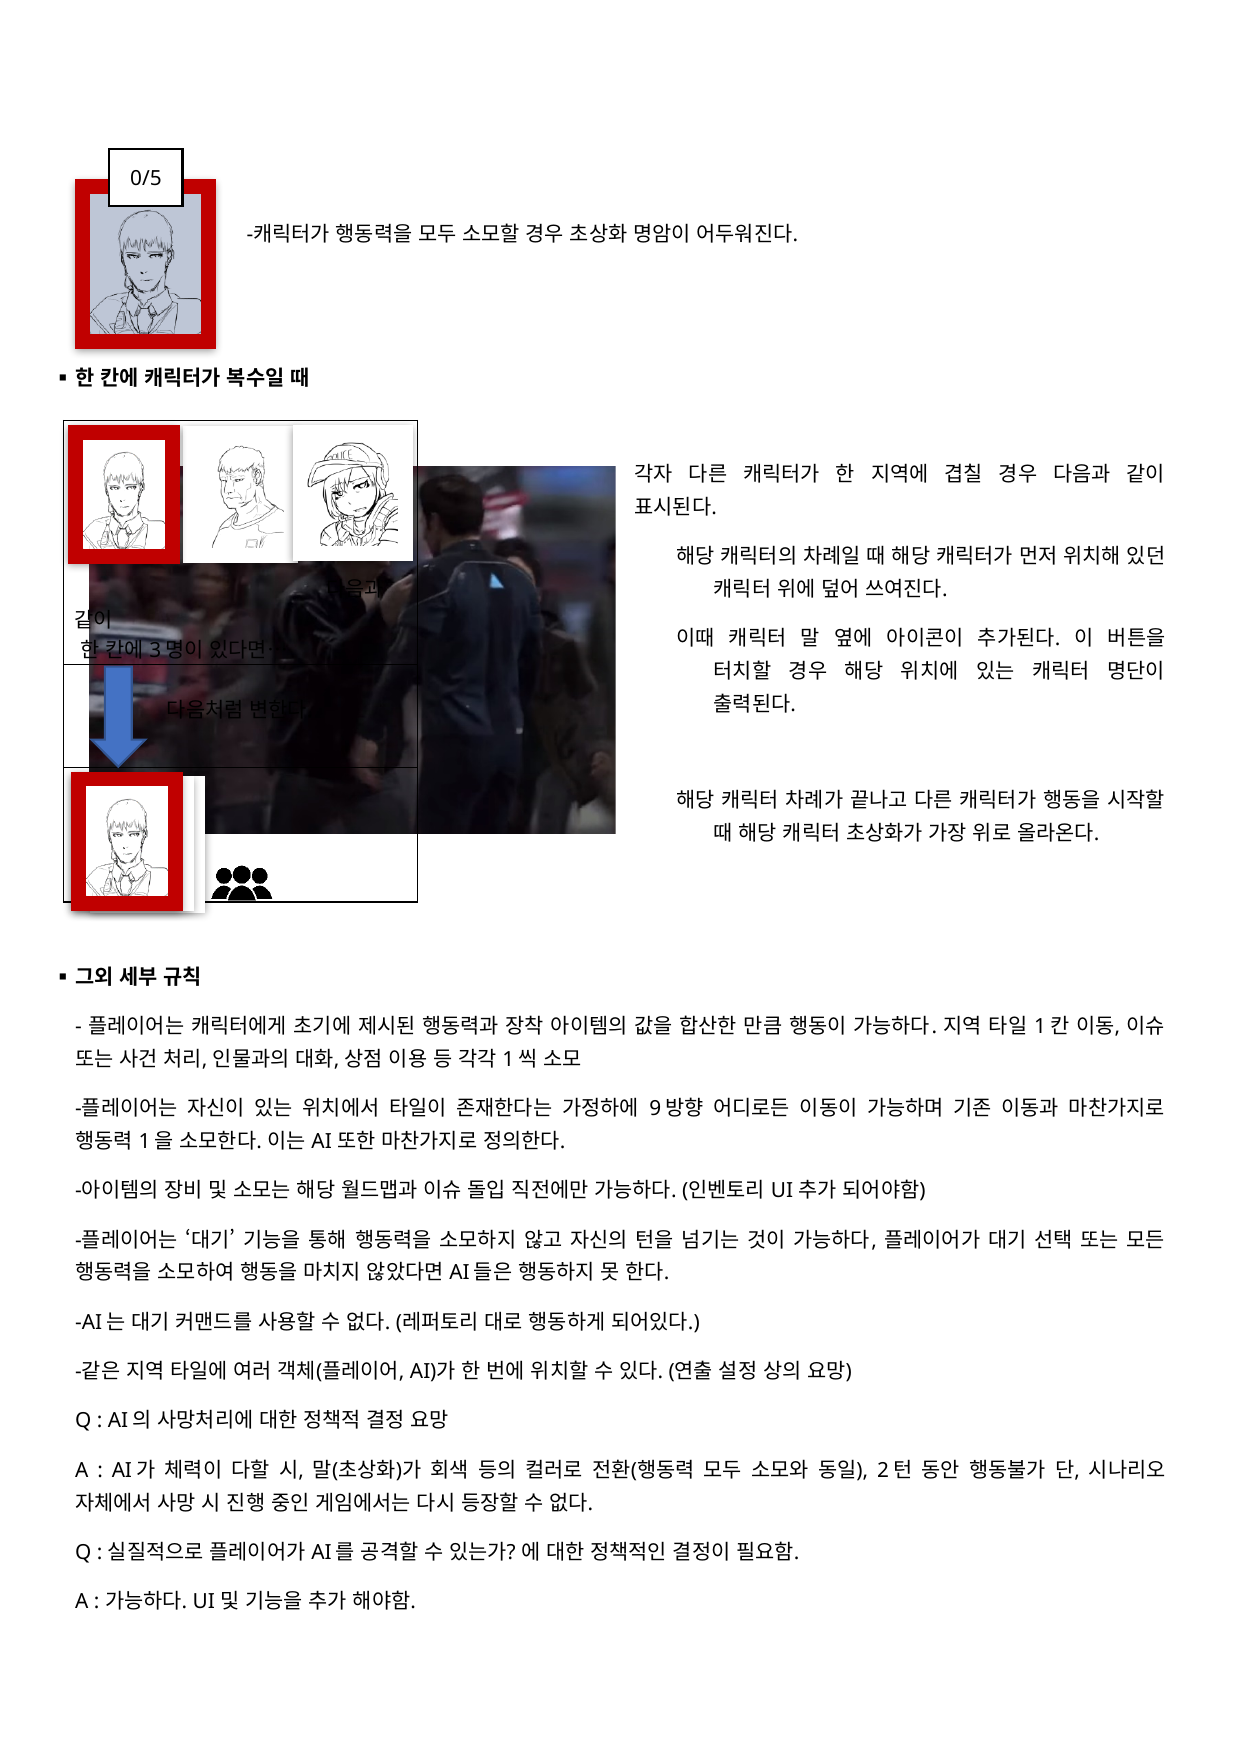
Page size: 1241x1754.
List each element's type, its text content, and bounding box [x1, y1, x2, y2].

table_cell 다음처럼 변한다. [121, 665, 417, 767]
picture [418, 466, 616, 834]
table_cell 다음처럼 변한다. [64, 665, 116, 767]
text 그외 세부 규칙 [58, 960, 1165, 990]
text - 플레이어는 캐릭터에게 초기에 제시된 행동력과 장착 아이템의 값을 합산한 만큼 행동이 가능하다. 지역 타일 1칸 이동, 이슈 또는 사건 처리, 인물과의 대화, 상점 이용 등 각각 1씩 소모 [75, 1009, 1165, 1072]
text Q : 실질적으로 플레이어가 AI를 공격할 수 있는가? 에 대한 정책적인 결정이 필요함. [75, 1535, 1165, 1566]
text Q : AI의 사망처리에 대한 정책적 결정 요망 [75, 1404, 1165, 1434]
table_cell [119, 768, 417, 901]
text -플레이어는 ‘대기’ 기능을 통해 행동력을 소모하지 않고 자신의 턴을 넘기는 것이 가능하다, 플레이어가 대기 선택 또는 모든 행동력을 소모하여 행동을 마치지 않았다면 AI들은 행동하지 못 한다. [75, 1223, 1165, 1286]
list 해당 캐릭터의 차례일 때 해당 캐릭터가 먼저 위치해 있던 캐릭터 위에 덮어 쓰여진다. [616, 539, 1165, 602]
text A : 가능하다. UI 및 기능을 추가 해야함. [75, 1584, 1165, 1615]
text -같은 지역 타일에 여러 객체(플레이어, AI)가 한 번에 위치할 수 있다. (연출 설정 상의 요망) [75, 1354, 1165, 1385]
text 각자 다른 캐릭터가 한 지역에 겹칠 경우 다음과 같이 표시된다. [418, 457, 1165, 520]
picture [198, 440, 284, 548]
list 해당 캐릭터 차례가 끝나고 다른 캐릭터가 행동을 시작할 때 해당 캐릭터 초상화가 가장 위로 올라온다. [418, 783, 1165, 846]
text A : AI가 체력이 다할 시, 말(초상화)가 회색 등의 컬러로 전환(행동력 모두 소모와 동일), 2턴 동안 행동불가 단, 시나리오 자체에서 사망 시 진행 중인 게임에서는 다시 등장할 수 없다. [75, 1453, 1165, 1516]
picture [86, 786, 168, 896]
picture [307, 440, 398, 546]
text -플레이어는 자신이 있는 위치에서 타일이 존재한다는 가정하에 9방향 어디로든 이동이 가능하며 기존 이동과 마찬가지로 행동력 1을 소모한다. 이는 AI 또한 마찬가지로 정의한다. [75, 1091, 1165, 1154]
text 한 칸에 캐릭터가 복수일 때 [58, 361, 1165, 391]
text -AI는 대기 커맨드를 사용할 수 없다. (레퍼토리 대로 행동하게 되어있다.) [75, 1305, 1165, 1335]
picture [83, 440, 165, 549]
table_cell [64, 768, 118, 901]
text -캐릭터가 행동력을 모두 소모할 경우 초상화 명암이 어두워진다. [221, 217, 1165, 247]
picture [210, 865, 273, 902]
text -아이템의 장비 및 소모는 해당 월드맵과 이슈 돌입 직전에만 가능하다. (인벤토리 UI 추가 되어야함) [75, 1173, 1165, 1204]
list 이때 캐릭터 말 옆에 아이콘이 추가된다. 이 버튼을 터치할 경우 해당 위치에 있는 캐릭터 명단이 출력된다. [616, 621, 1165, 717]
table_header 다음과 같이 한 칸에 3명이 있다면… [64, 564, 417, 663]
